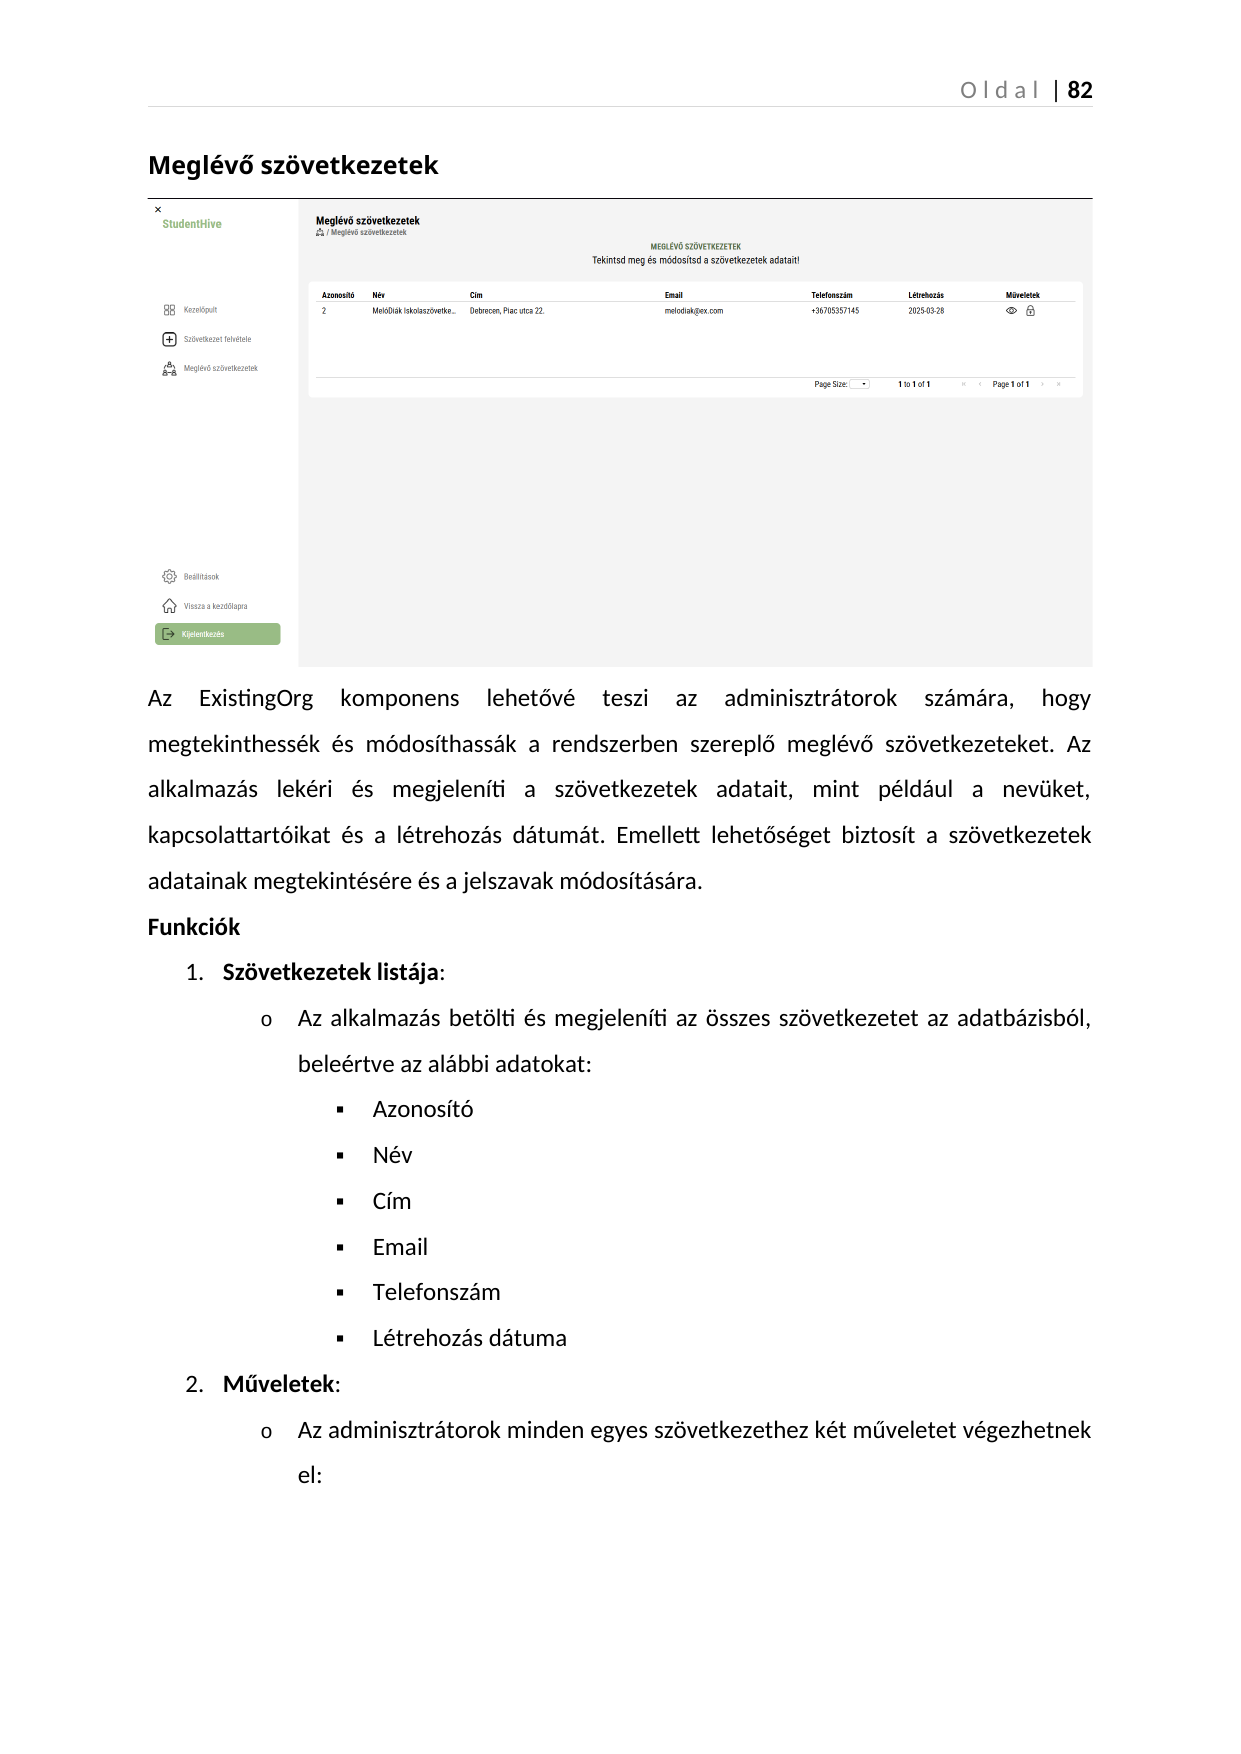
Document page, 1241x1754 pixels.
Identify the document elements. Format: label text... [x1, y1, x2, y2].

list Telefonszám [335, 1277, 1093, 1307]
list Cím [335, 1185, 1093, 1216]
text Funkciók [148, 911, 1093, 941]
subtitle Meglévő szövetkezetek [148, 148, 1093, 182]
list Szövetkezetek listája: [185, 956, 1093, 987]
list Műveletek: [185, 1368, 1093, 1398]
picture [147, 198, 1093, 667]
list Név [335, 1139, 1093, 1170]
list Az alkalmazás betölti és megjeleníti az összes szövetkezetet az adatbázisból, beleértve az alábbi adatokat: [260, 1002, 1093, 1078]
list Azonosító [335, 1094, 1093, 1124]
list Email [335, 1231, 1093, 1261]
list Létrehozás dátuma [335, 1322, 1093, 1353]
text Az ExistingOrg komponens lehetővé teszi az adminisztrátorok számára, hogy megtekinthessék és módosíthassák a rendszerben szereplő meglévő szövetkezeteket. Az alkalmazás lekéri és megjeleníti a szövetkezetek adatait, mint például a nevüket, kapcsolattartóikat és a létrehozás dátumát. Emellett lehetőséget biztosít a szövetkezetek adatainak megtekintésére és a jelszavak módosítására. [148, 682, 1093, 896]
list Az adminisztrátorok minden egyes szövetkezethez két műveletet végezhetnek el: [260, 1414, 1093, 1490]
